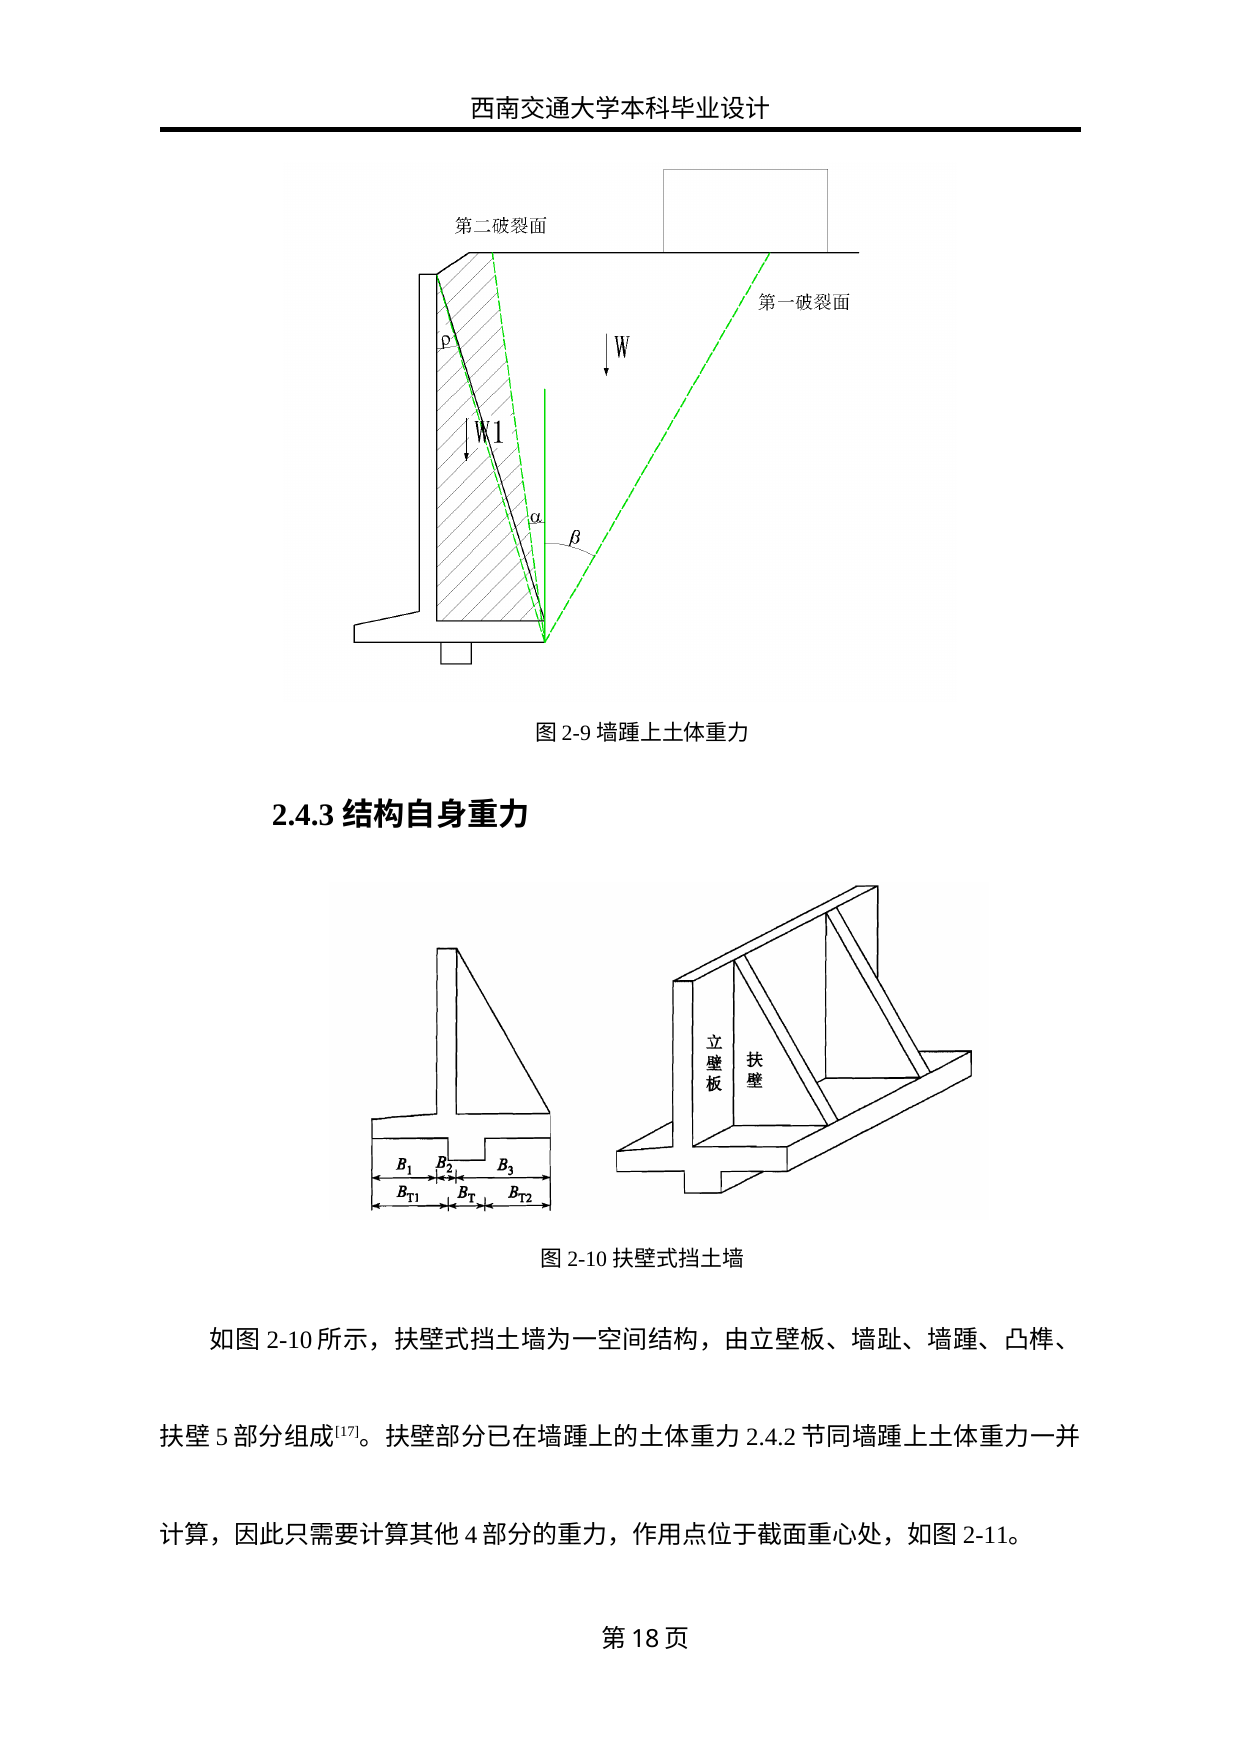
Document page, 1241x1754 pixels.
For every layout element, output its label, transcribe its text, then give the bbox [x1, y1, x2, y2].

text 如图 2-10所示，扶壁式挡土墙为一空间结构，由立壁板、墙趾、墙踵、凸榫、扶壁5部分组成[17]。扶壁部分已在墙踵上的土体重力2.4.2节同墙踵上土体重力一并计算，因此只需要计算其他4部分的重力，作用点位于截面重心处，如图 2-11。 [159, 1305, 1081, 1565]
picture [282, 162, 958, 702]
picture [329, 882, 990, 1220]
text 图 2-10 扶壁式挡土墙 [159, 1240, 1081, 1273]
subtitle 结构自身重力 [272, 779, 1081, 844]
text 图 2-9 墙踵上土体重力 [159, 714, 1081, 747]
